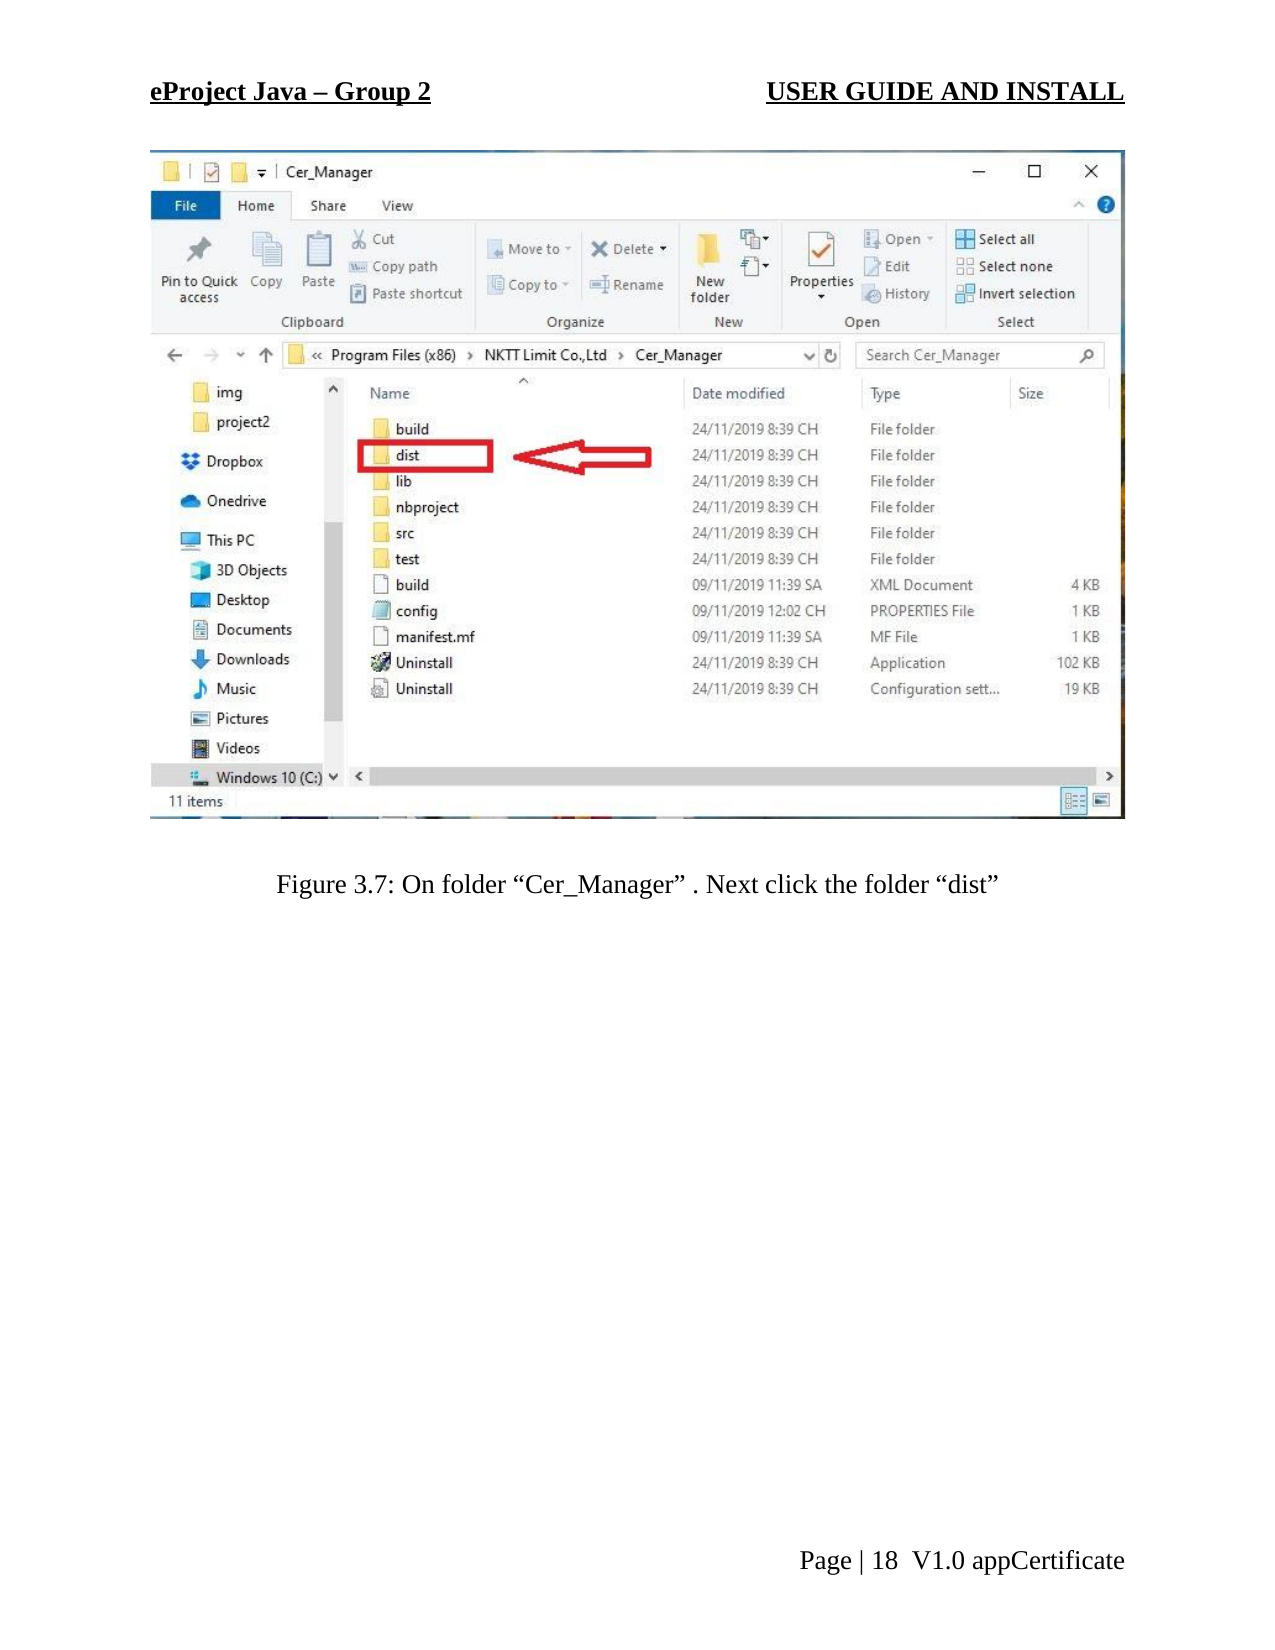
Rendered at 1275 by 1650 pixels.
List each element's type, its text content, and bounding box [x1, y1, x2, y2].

picture [150, 150, 1125, 819]
text Figure 3.7: On folder “Cer_Manager” . Next click the folder “dist” [150, 868, 1125, 899]
